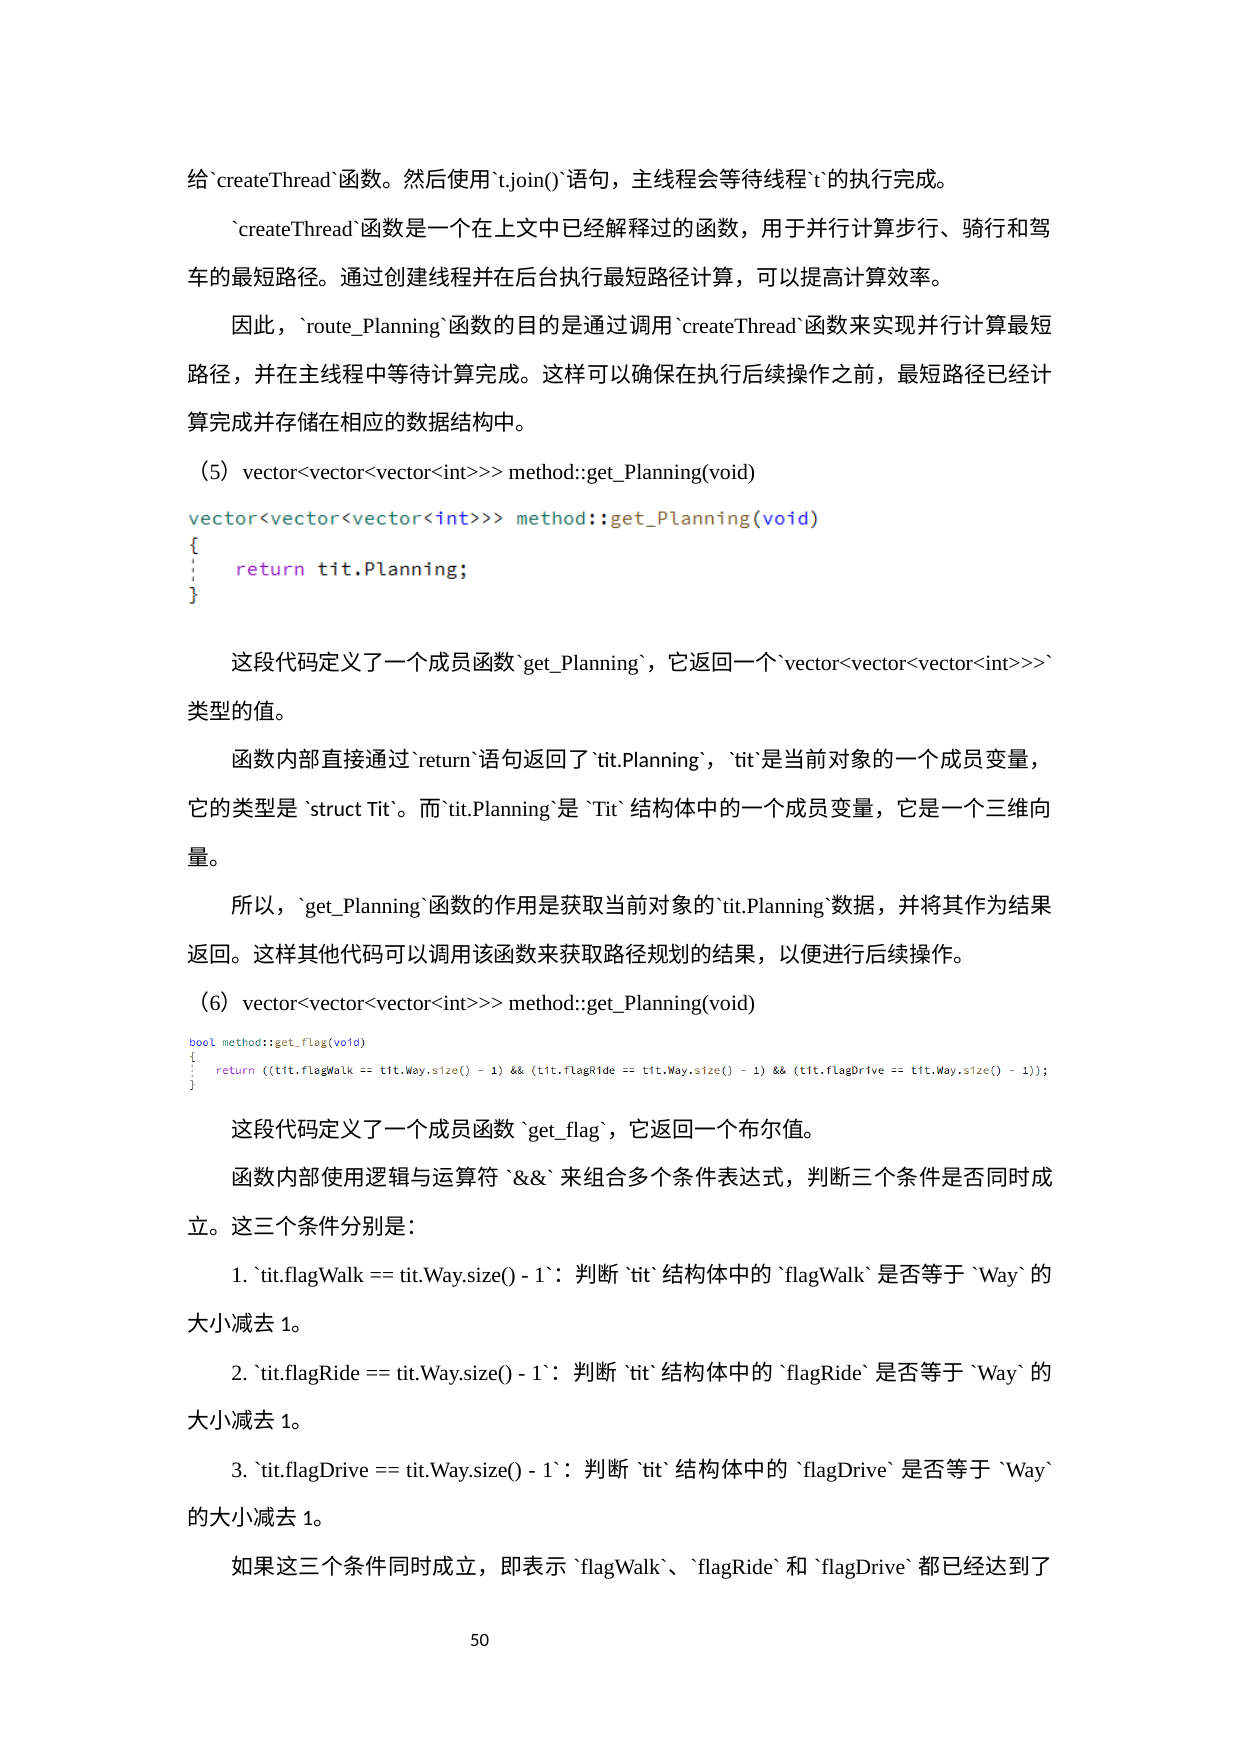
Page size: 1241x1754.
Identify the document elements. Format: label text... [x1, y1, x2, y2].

text 这段代码定义了一个成员函数 `get_flag`，它返回一个布尔值。 [187, 1112, 1053, 1144]
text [187, 1548, 1053, 1581]
text `createThread`函数是一个在上文中已经解释过的函数，用于并行计算步行、骑行和驾车的最短路径。通过创建线程并在后台执行最短路径计算，可以提高计算效率。 [187, 210, 1053, 292]
text 2. `tit.flagRide == tit.Way.size() - 1`：判断 `tit` 结构体中的 `flagRide` 是否等于 `Way` 的大小减去 1。 [187, 1354, 1053, 1435]
text 所以，`get_Planning`函数的作用是获取当前对象的`tit.Planning`数据，并将其作为结果返回。这样其他代码可以调用该函数来获取路径规划的结果，以便进行后续操作。 [187, 888, 1053, 969]
text 函数内部直接通过`return`语句返回了`tit.Planning`，`tit`是当前对象的一个成员变量，它的类型是 `struct Tit`。而`tit.Planning`是 `Tit` 结构体中的一个成员变量，它是一个三维向量。 [187, 742, 1053, 872]
list （5）vector<vector<vector<int>>> method::get_Planning(void) [187, 453, 1053, 486]
text 因此，`route_Planning`函数的目的是通过调用`createThread`函数来实现并行计算最短路径，并在主线程中等待计算完成。这样可以确保在执行后续操作之前，最短路径已经计算完成并存储在相应的数据结构中。 [187, 307, 1053, 437]
text 3. `tit.flagDrive == tit.Way.size() - 1`：判断 `tit` 结构体中的 `flagDrive` 是否等于 `Way` 的大小减去 1。 [187, 1451, 1053, 1532]
text 函数内部使用逻辑与运算符 `&&` 来组合多个条件表达式，判断三个条件是否同时成立。这三个条件分别是： [187, 1160, 1053, 1241]
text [187, 162, 1053, 194]
text 这段代码定义了一个成员函数`get_Planning`，它返回一个`vector<vector<vector<int>>>` 类型的值。 [187, 645, 1053, 726]
list （6）vector<vector<vector<int>>> method::get_Planning(void) [187, 985, 1053, 1017]
picture [187, 501, 1053, 612]
picture [187, 1033, 1052, 1095]
text 1. `tit.flagWalk == tit.Way.size() - 1`：判断 `tit` 结构体中的 `flagWalk` 是否等于 `Way` 的大小减去 1。 [187, 1257, 1053, 1338]
